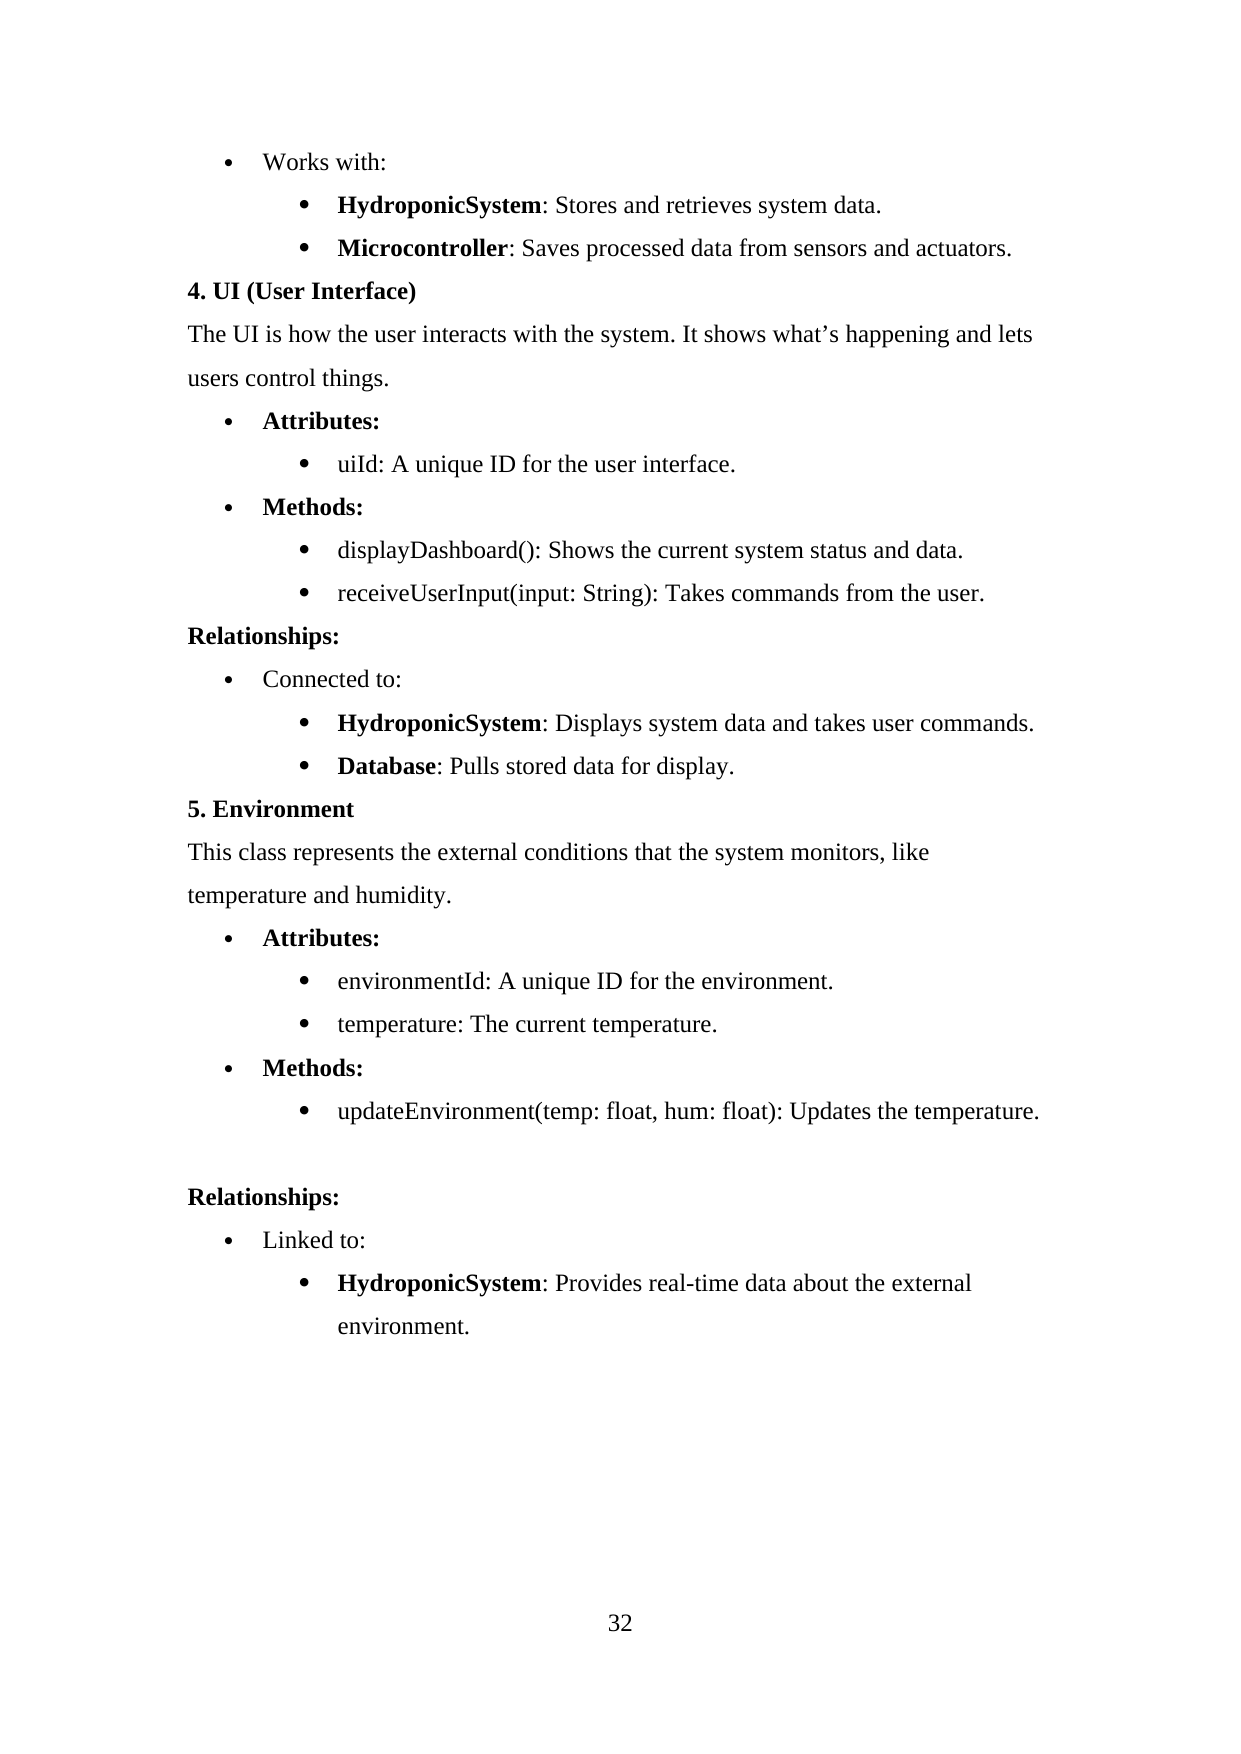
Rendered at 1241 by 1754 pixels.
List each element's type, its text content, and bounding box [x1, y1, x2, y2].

list HydroponicSystem: Displays system data and takes user commands. [300, 708, 1053, 736]
text The UI is how the user interacts with the system. It shows what’s happening and lets users control things. [187, 319, 1053, 391]
list uiId: A unique ID for the user interface. [300, 449, 1053, 478]
list receiveUserInput(input: String): Takes commands from the user. [300, 578, 1053, 607]
text This class represents the external conditions that the system monitors, like temperature and humidity. [187, 837, 1053, 909]
list displayDashboard(): Shows the current system status and data. [300, 535, 1053, 564]
list Methods: [225, 492, 1053, 521]
list Attributes: [225, 406, 1053, 434]
list updateEnvironment(temp: float, hum: float): Updates the temperature. [300, 1096, 1053, 1124]
list HydroponicSystem: Provides real-time data about the external environment. [300, 1268, 1053, 1340]
list temperature: The current temperature. [300, 1009, 1053, 1038]
list Methods: [225, 1053, 1053, 1081]
text 5. Environment [187, 794, 1053, 823]
list Works with: [225, 147, 1053, 176]
text 4. UI (User Interface) [187, 276, 1053, 305]
list Database: Pulls stored data for display. [300, 751, 1053, 779]
list Linked to: [225, 1225, 1053, 1254]
list HydroponicSystem: Stores and retrieves system data. [300, 190, 1053, 219]
list Microcontroller: Saves processed data from sensors and actuators. [300, 233, 1053, 262]
text Relationships: [187, 621, 1053, 650]
list environmentId: A unique ID for the environment. [300, 966, 1053, 995]
list Connected to: [225, 664, 1053, 693]
list Attributes: [225, 923, 1053, 952]
text Relationships: [187, 1182, 1053, 1211]
